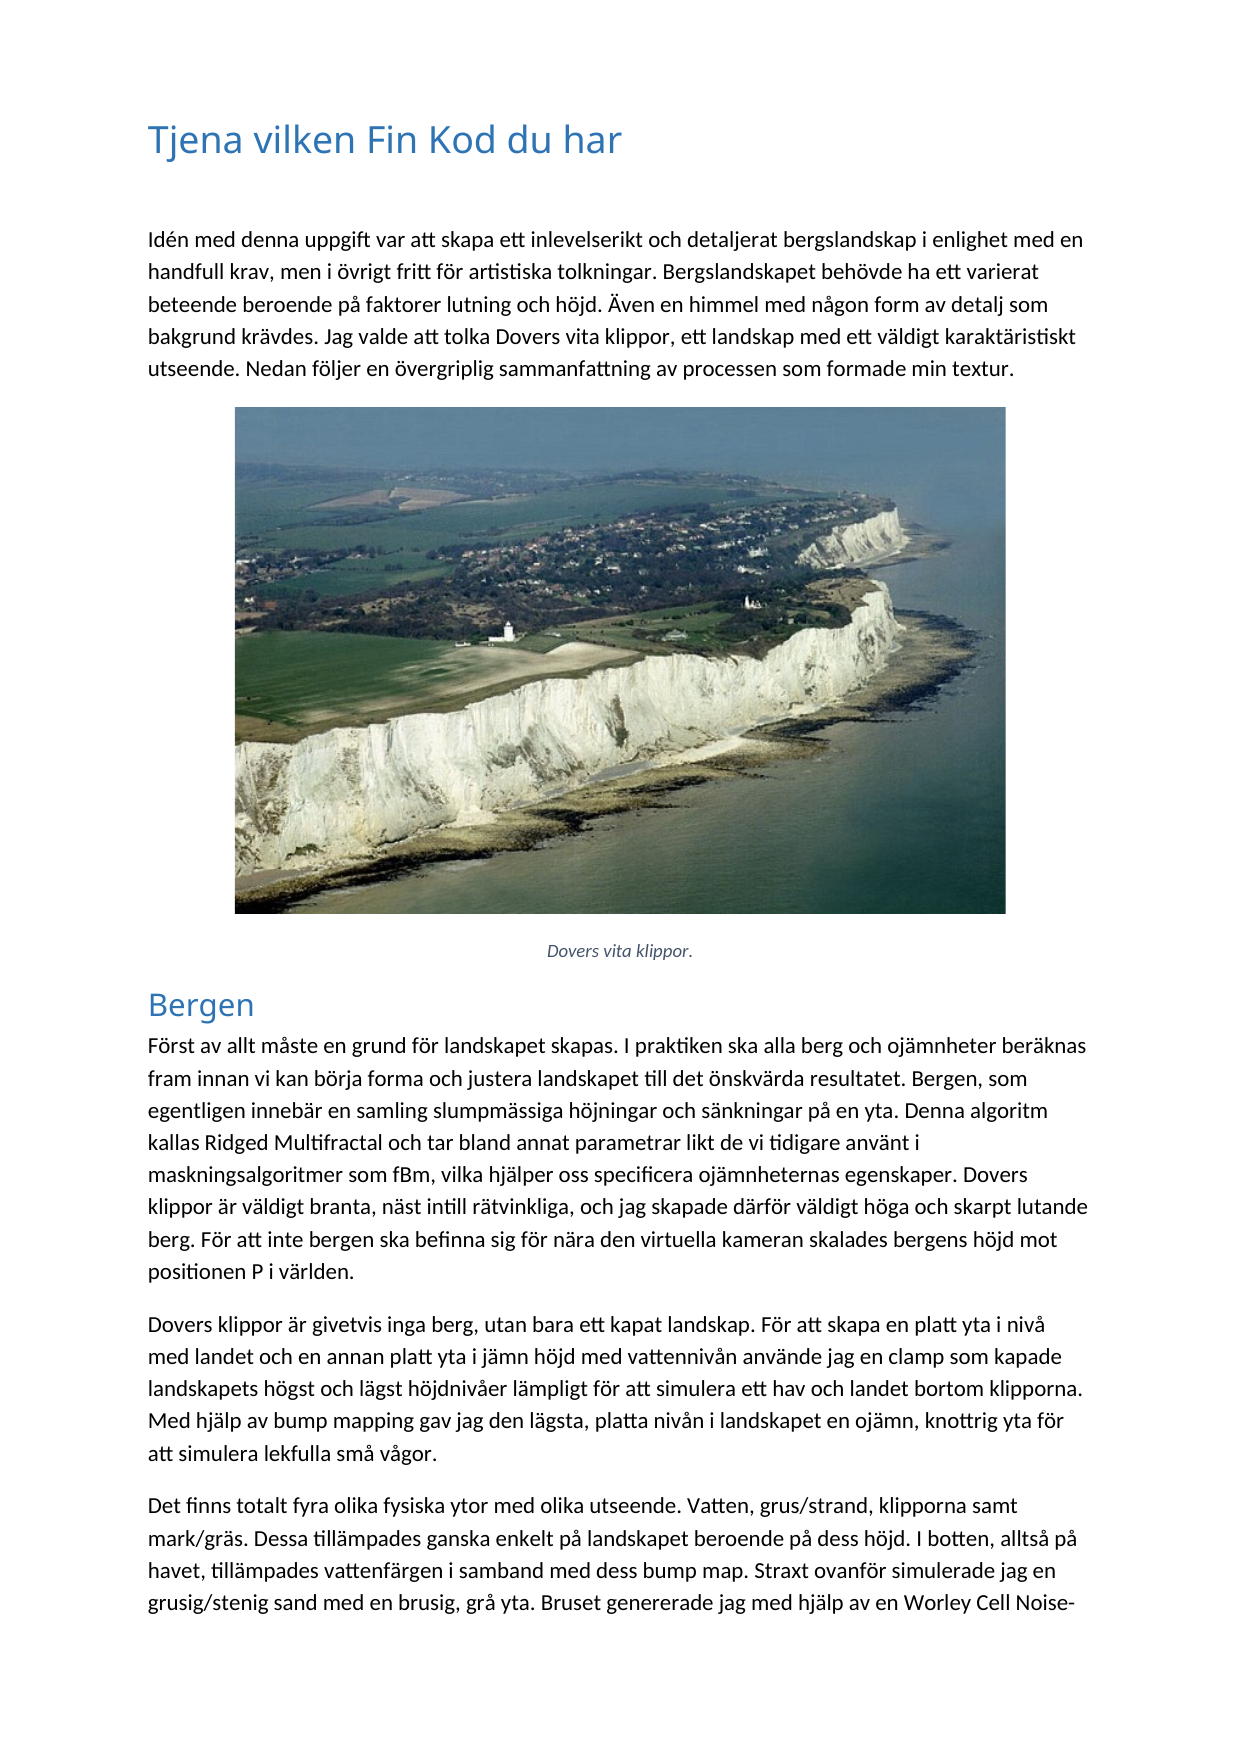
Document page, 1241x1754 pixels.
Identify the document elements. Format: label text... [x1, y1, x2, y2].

text Dovers vita klippor. [148, 939, 1092, 962]
text Idén med denna uppgift var att skapa ett inlevelserikt och detaljerat bergslandskap i enlighet med en handfull krav, men i övrigt fritt för artistiska tolkningar. Bergslandskapet behövde ha ett varierat beteende beroende på faktorer lutning och höjd. Även en himmel med någon form av detalj som bakgrund krävdes. Jag valde att tolka Dovers vita klippor, ett landskap med ett väldigt karaktäristiskt utseende. Nedan följer en övergriplig sammanfattning av processen som formade min textur. [148, 225, 1092, 382]
picture [234, 407, 1006, 914]
text Först av allt måste en grund för landskapet skapas. I praktiken ska alla berg och ojämnheter beräknas fram innan vi kan börja forma och justera landskapet till det önskvärda resultatet. Bergen, som egentligen innebär en samling slumpmässiga höjningar och sänkningar på en yta. Denna algoritm kallas Ridged Multifractal och tar bland annat parametrar likt de vi tidigare använt i maskningsalgoritmer som fBm, vilka hjälper oss specificera ojämnheternas egenskaper. Dovers klippor är väldigt branta, näst intill rätvinkliga, och jag skapade därför väldigt höga och skarpt lutande berg. För att inte bergen ska befinna sig för nära den virtuella kameran skalades bergens höjd mot positionen P i världen. [148, 1032, 1092, 1285]
subtitle Tjena vilken Fin Kod du har [148, 114, 1092, 165]
text Dovers klippor är givetvis inga berg, utan bara ett kapat landskap. För att skapa en platt yta i nivå med landet och en annan platt yta i jämn höjd med vattennivån använde jag en clamp som kapade landskapets högst och lägst höjdnivåer lämpligt för att simulera ett hav och landet bortom klipporna. Med hjälp av bump mapping gav jag den lägsta, platta nivån i landskapet en ojämn, knottrig yta för att simulera lekfulla små vågor. [148, 1310, 1092, 1467]
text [148, 1492, 1092, 1616]
subtitle Bergen [148, 983, 1092, 1025]
